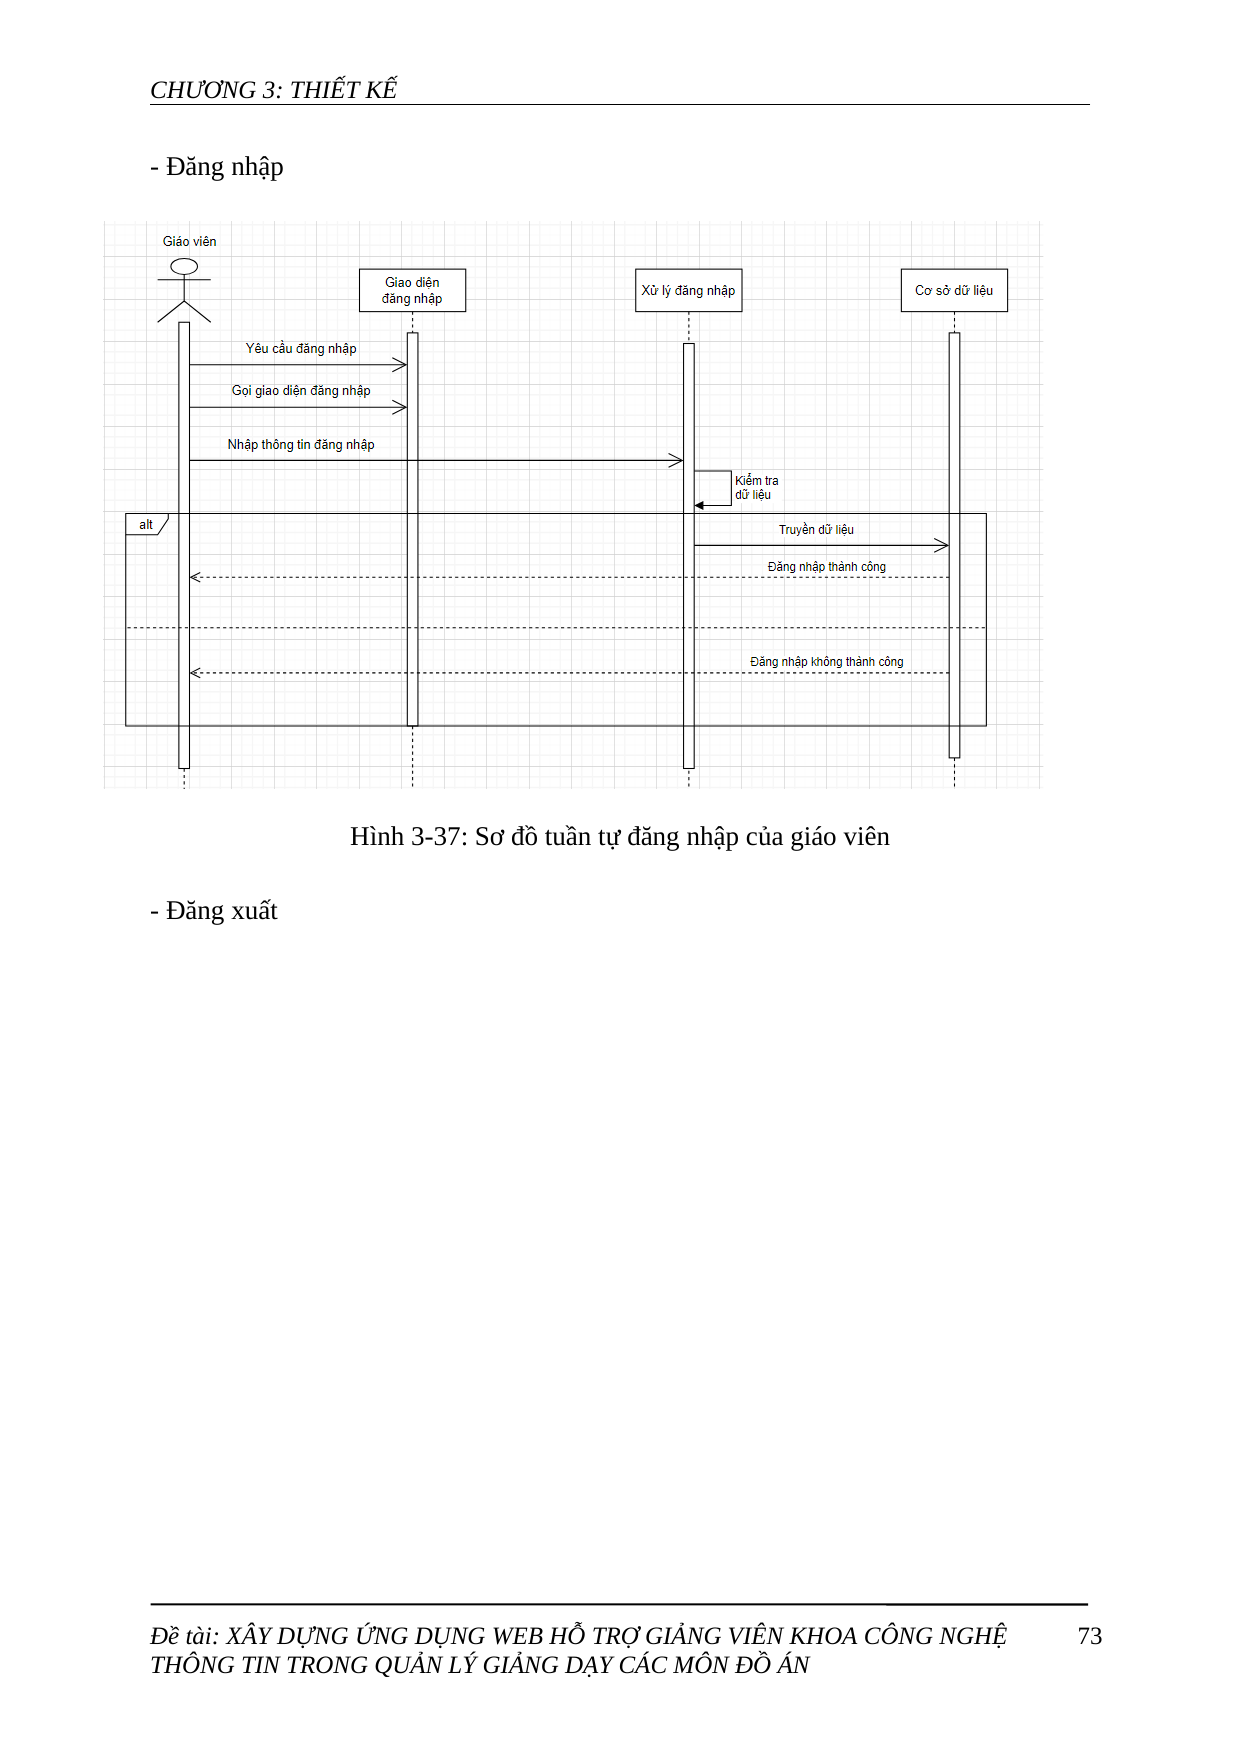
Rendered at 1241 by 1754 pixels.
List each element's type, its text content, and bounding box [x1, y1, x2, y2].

text Hình 3-37: Sơ đồ tuần tự đăng nhập của giáo viên [150, 820, 1090, 851]
text - Đăng xuất [103, 894, 1090, 926]
text - Đăng nhập [103, 150, 1090, 181]
picture [103, 221, 1044, 789]
